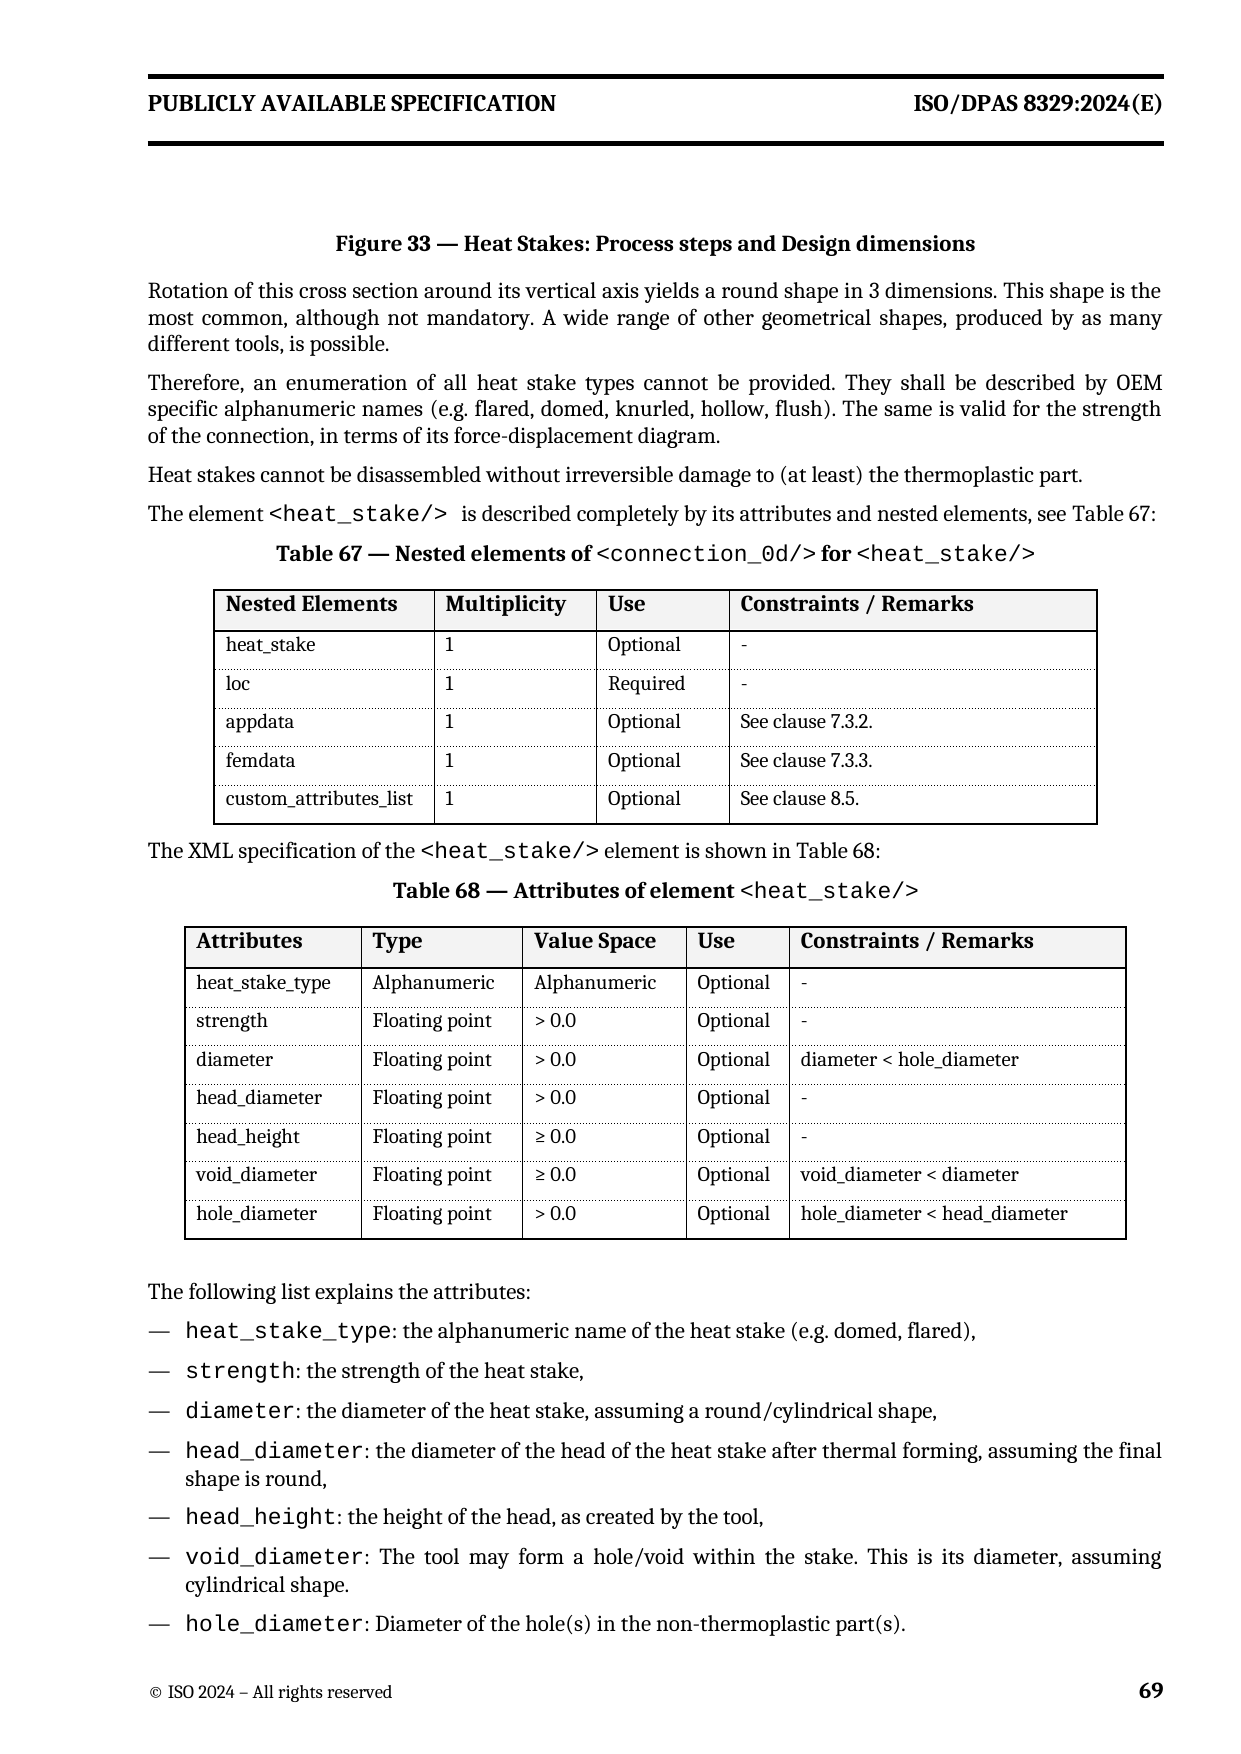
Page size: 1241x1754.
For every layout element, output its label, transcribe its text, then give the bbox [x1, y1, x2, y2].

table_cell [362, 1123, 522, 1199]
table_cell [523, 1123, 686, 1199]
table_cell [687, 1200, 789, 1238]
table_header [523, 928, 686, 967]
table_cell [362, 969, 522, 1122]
list heat_stake_type: the alphanumeric name of the heat stake (e.g. domed, flared), [148, 1318, 1163, 1345]
list strength: the strength of the heat stake, [148, 1358, 1163, 1385]
text Heat stakes cannot be disassembled without irreversible damage to (at least) the thermoplastic part. [148, 461, 1163, 488]
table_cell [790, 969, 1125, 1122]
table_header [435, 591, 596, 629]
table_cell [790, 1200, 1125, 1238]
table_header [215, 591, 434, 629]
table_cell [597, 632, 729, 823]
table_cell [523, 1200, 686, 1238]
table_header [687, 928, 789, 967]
text Table 67 — Nested elements of <connection_0d/> for <heat_stake/> [148, 540, 1163, 568]
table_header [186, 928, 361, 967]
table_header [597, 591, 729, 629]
list diameter: the diameter of the heat stake, assuming a round/cylindrical shape, [148, 1398, 1163, 1425]
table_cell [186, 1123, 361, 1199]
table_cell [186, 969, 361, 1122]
list head_diameter: the diameter of the head of the heat stake after thermal forming, assuming the final shape is round, [148, 1438, 1163, 1492]
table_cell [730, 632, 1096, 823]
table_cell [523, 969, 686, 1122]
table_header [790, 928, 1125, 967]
list void_diameter: The tool may form a hole/void within the stake. This is its diameter, assuming cylindrical shape. [148, 1544, 1163, 1598]
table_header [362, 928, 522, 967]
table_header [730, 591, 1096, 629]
text The element <heat_stake/> is described completely by its attributes and nested elements, see Table 67: [148, 500, 1163, 528]
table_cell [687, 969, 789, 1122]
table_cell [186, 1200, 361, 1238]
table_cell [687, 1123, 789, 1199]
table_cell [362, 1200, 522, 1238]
text Figure 33 — Heat Stakes: Process steps and Design dimensions [148, 231, 1163, 257]
text Table 68 — Attributes of element <heat_stake/> [148, 878, 1163, 905]
text Therefore, an enumeration of all heat stake types cannot be provided. They shall be described by OEM specific alphanumeric names (e.g. flared, domed, knurled, hollow, flush). The same is valid for the strength of the connection, in terms of its force-displacement diagram. [148, 370, 1163, 449]
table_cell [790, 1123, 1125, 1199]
text The XML specification of the <heat_stake/> element is shown in Table 68: [148, 838, 1163, 865]
text The following list explains the attributes: [148, 1279, 1163, 1305]
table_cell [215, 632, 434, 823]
list hole_diameter: Diameter of the hole(s) in the non-thermoplastic part(s). [148, 1611, 1163, 1638]
text Rotation of this cross section around its vertical axis yields a round shape in 3 dimensions. This shape is the most common, although not mandatory. A wide range of other geometrical shapes, produced by as many different tools, is possible. [148, 278, 1163, 357]
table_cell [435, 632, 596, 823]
list head_height: the height of the head, as created by the tool, [148, 1504, 1163, 1532]
